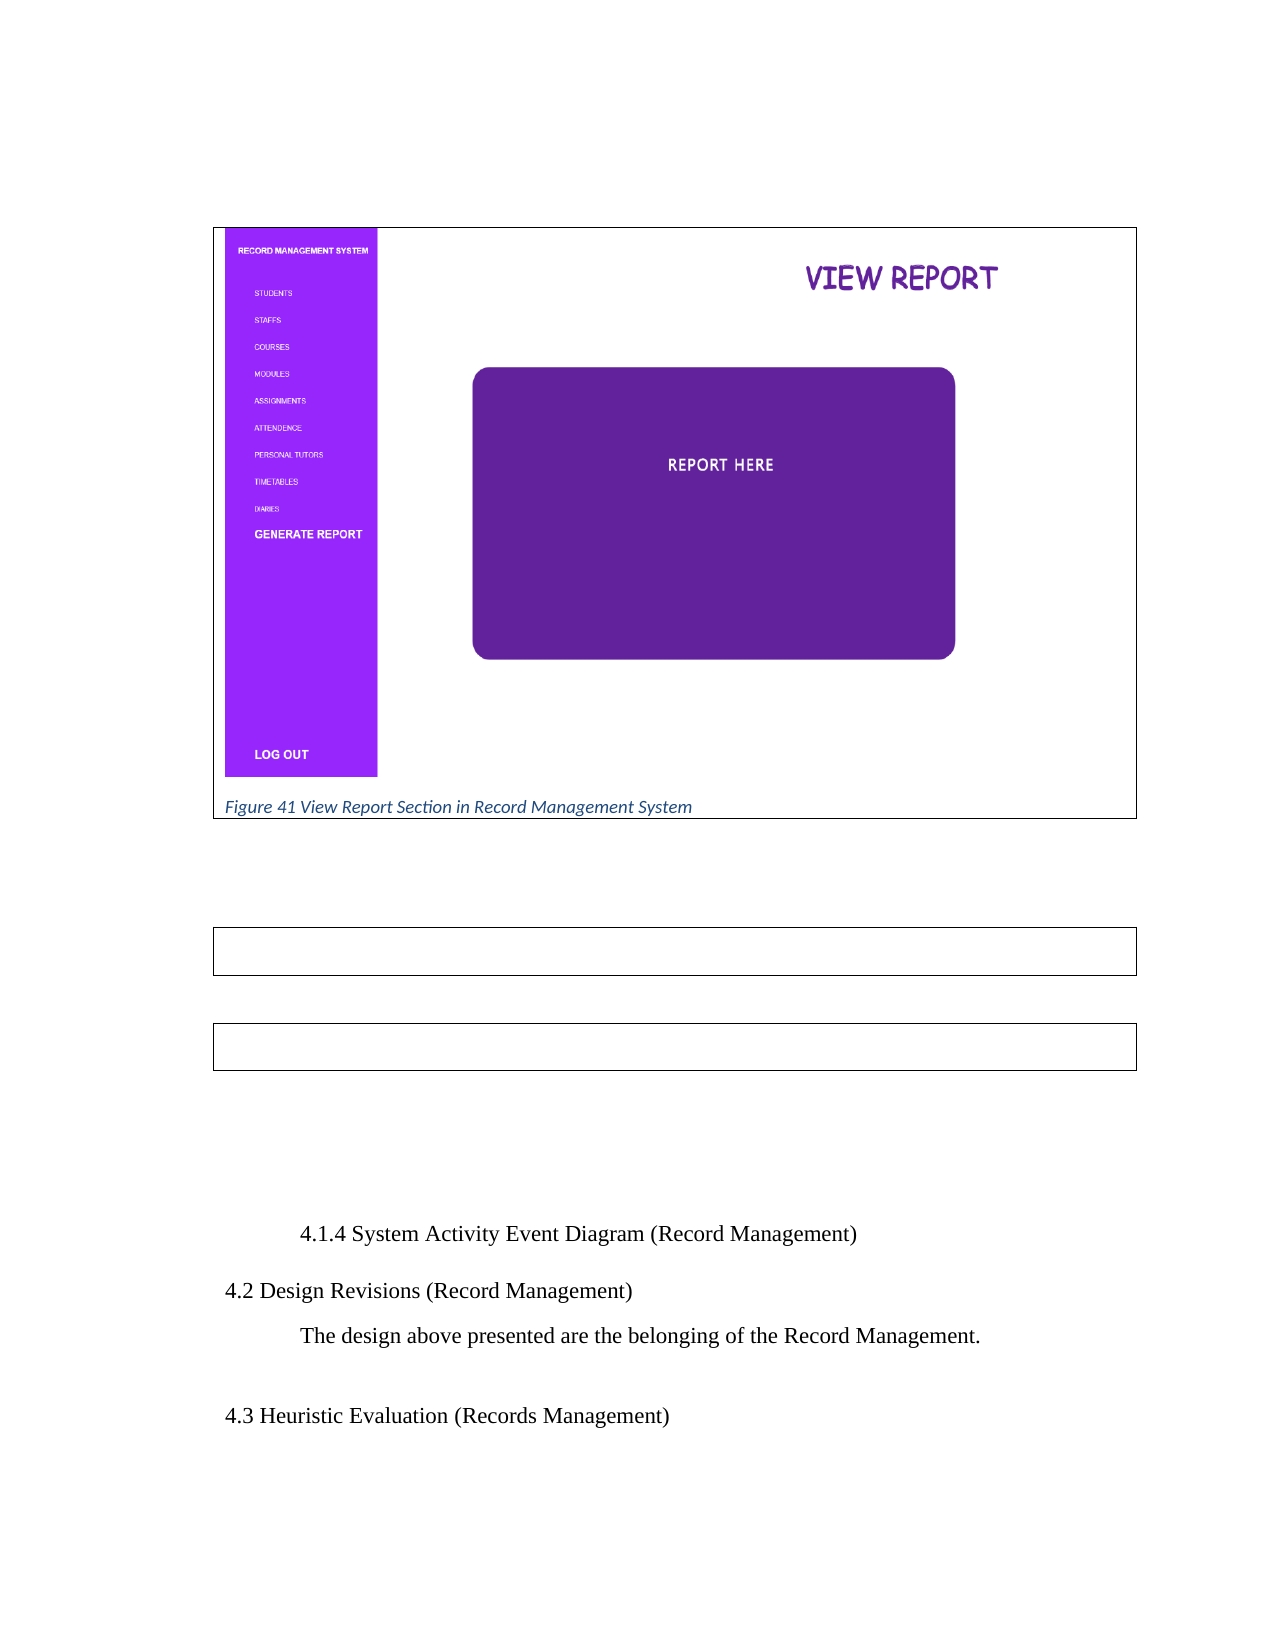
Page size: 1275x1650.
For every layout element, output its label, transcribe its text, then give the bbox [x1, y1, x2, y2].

picture [225, 228, 1130, 777]
list 4.1.4 System Activity Event Diagram (Record Management) [225, 1221, 1125, 1247]
table_header [214, 928, 1136, 974]
table_header [214, 1024, 1136, 1070]
list 4.2 Design Revisions (Record Management) [225, 1277, 1125, 1304]
text The design above presented are the belonging of the Record Management. [244, 1322, 1125, 1349]
list 4.3 Heuristic Evaluation (Records Management) [225, 1402, 1125, 1428]
